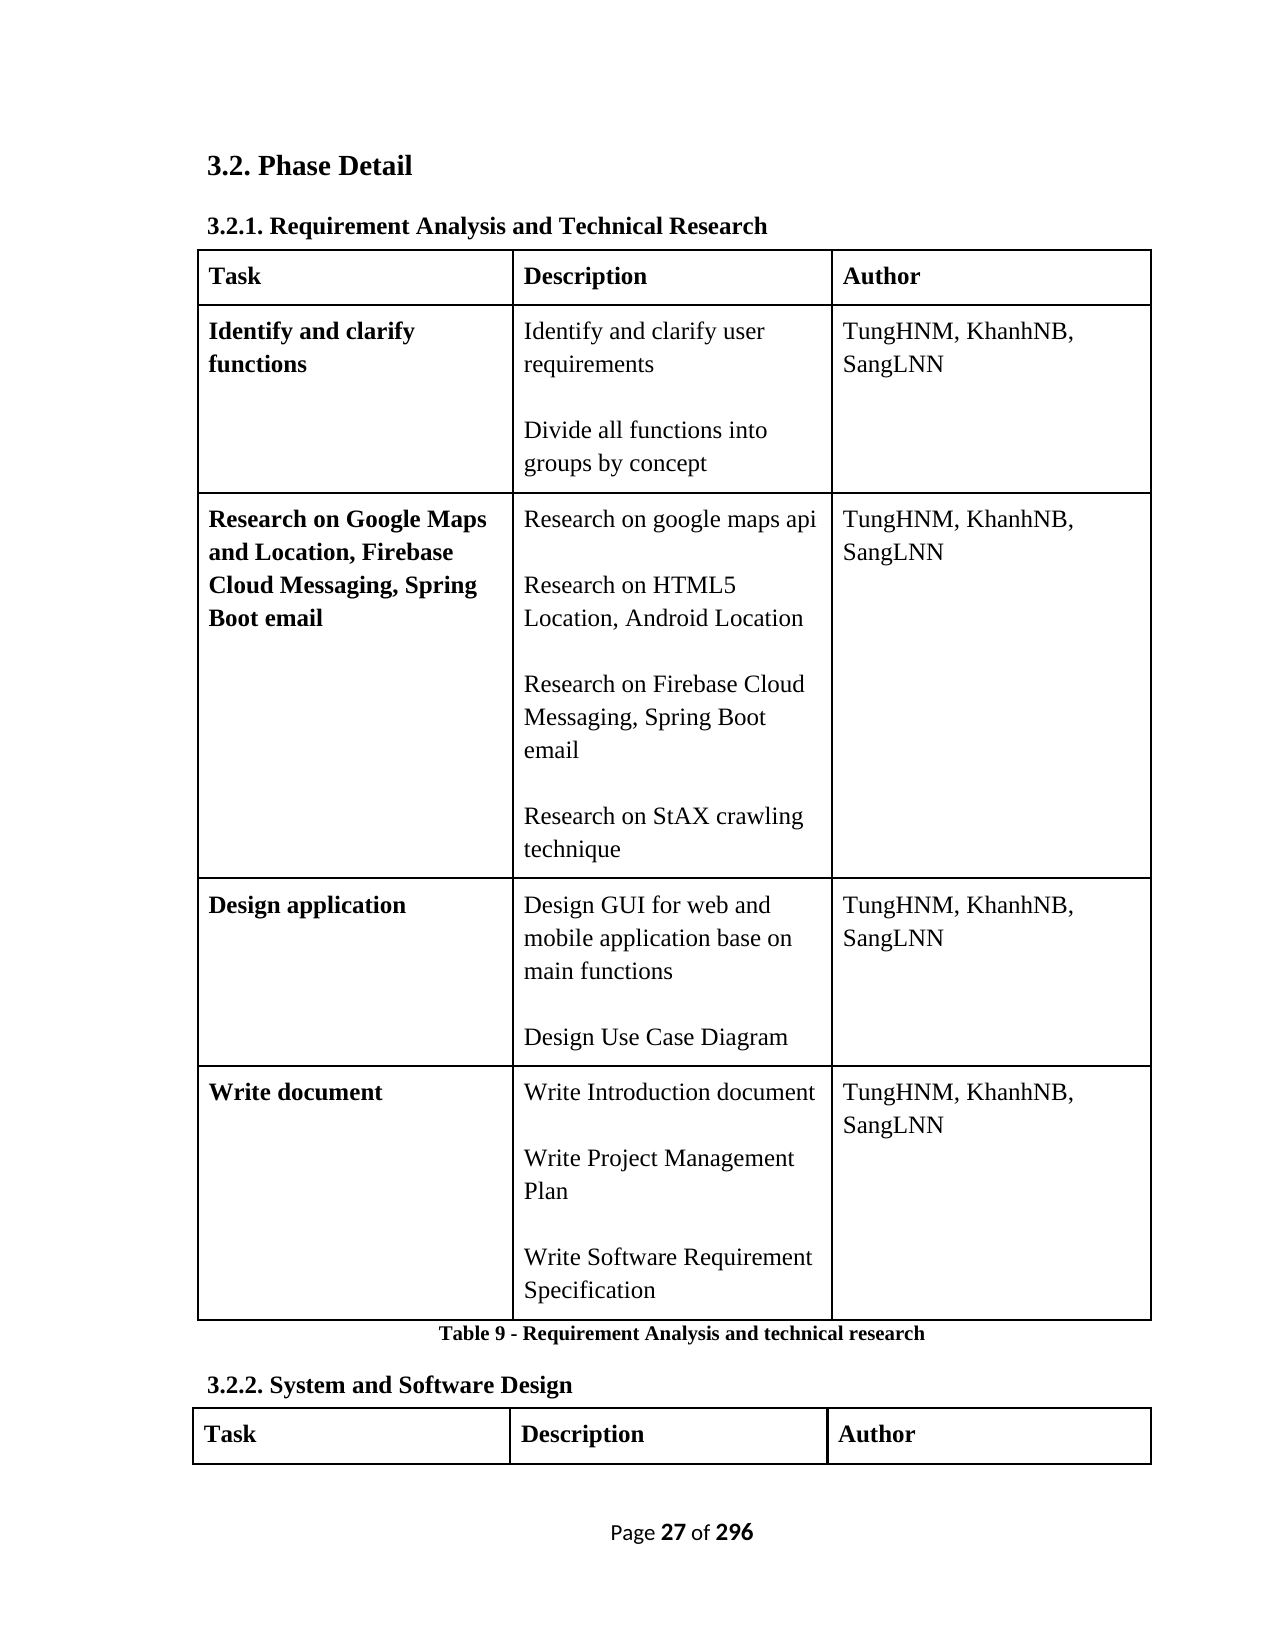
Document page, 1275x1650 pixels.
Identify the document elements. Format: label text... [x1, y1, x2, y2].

table_cell TungHNM, KhanhNB, SangLNN [833, 494, 1150, 877]
table_header Description [511, 1409, 826, 1462]
table_cell TungHNM, KhanhNB, SangLNN [833, 1067, 1150, 1318]
table_cell Design application [199, 879, 512, 1065]
table_cell Design GUI for web and mobile application base on main functions Design Use Case Diagram [514, 879, 831, 1065]
table_cell Identify and clarify user requirements Divide all functions into groups by concept [514, 306, 831, 492]
table_cell TungHNM, KhanhNB, SangLNN [833, 306, 1150, 492]
table_header Task [194, 1409, 509, 1462]
table_header Author [829, 1409, 1150, 1462]
table_cell Identify and clarify functions [199, 306, 512, 492]
table_cell Write Introduction document Write Project Management Plan Write Software Requirement Specification [514, 1067, 831, 1318]
table_header Description [514, 251, 831, 304]
subtitle 3.2.1. Requirement Analysis and Technical Research [207, 211, 1157, 240]
subtitle 3.2.2. System and Software Design [207, 1370, 1157, 1398]
table_header Author [833, 251, 1150, 304]
subtitle 3.2. Phase Detail [207, 148, 1157, 181]
table_cell TungHNM, KhanhNB, SangLNN [833, 879, 1150, 1065]
table_header Task [199, 251, 512, 304]
table_cell Research on Google Maps and Location, Firebase Cloud Messaging, Spring Boot email [199, 494, 512, 877]
table_cell Research on google maps api Research on HTML5 Location, Android Location Research on Firebase Cloud Messaging, Spring Boot email Research on StAX crawling technique [514, 494, 831, 877]
table_cell Write document [199, 1067, 512, 1318]
